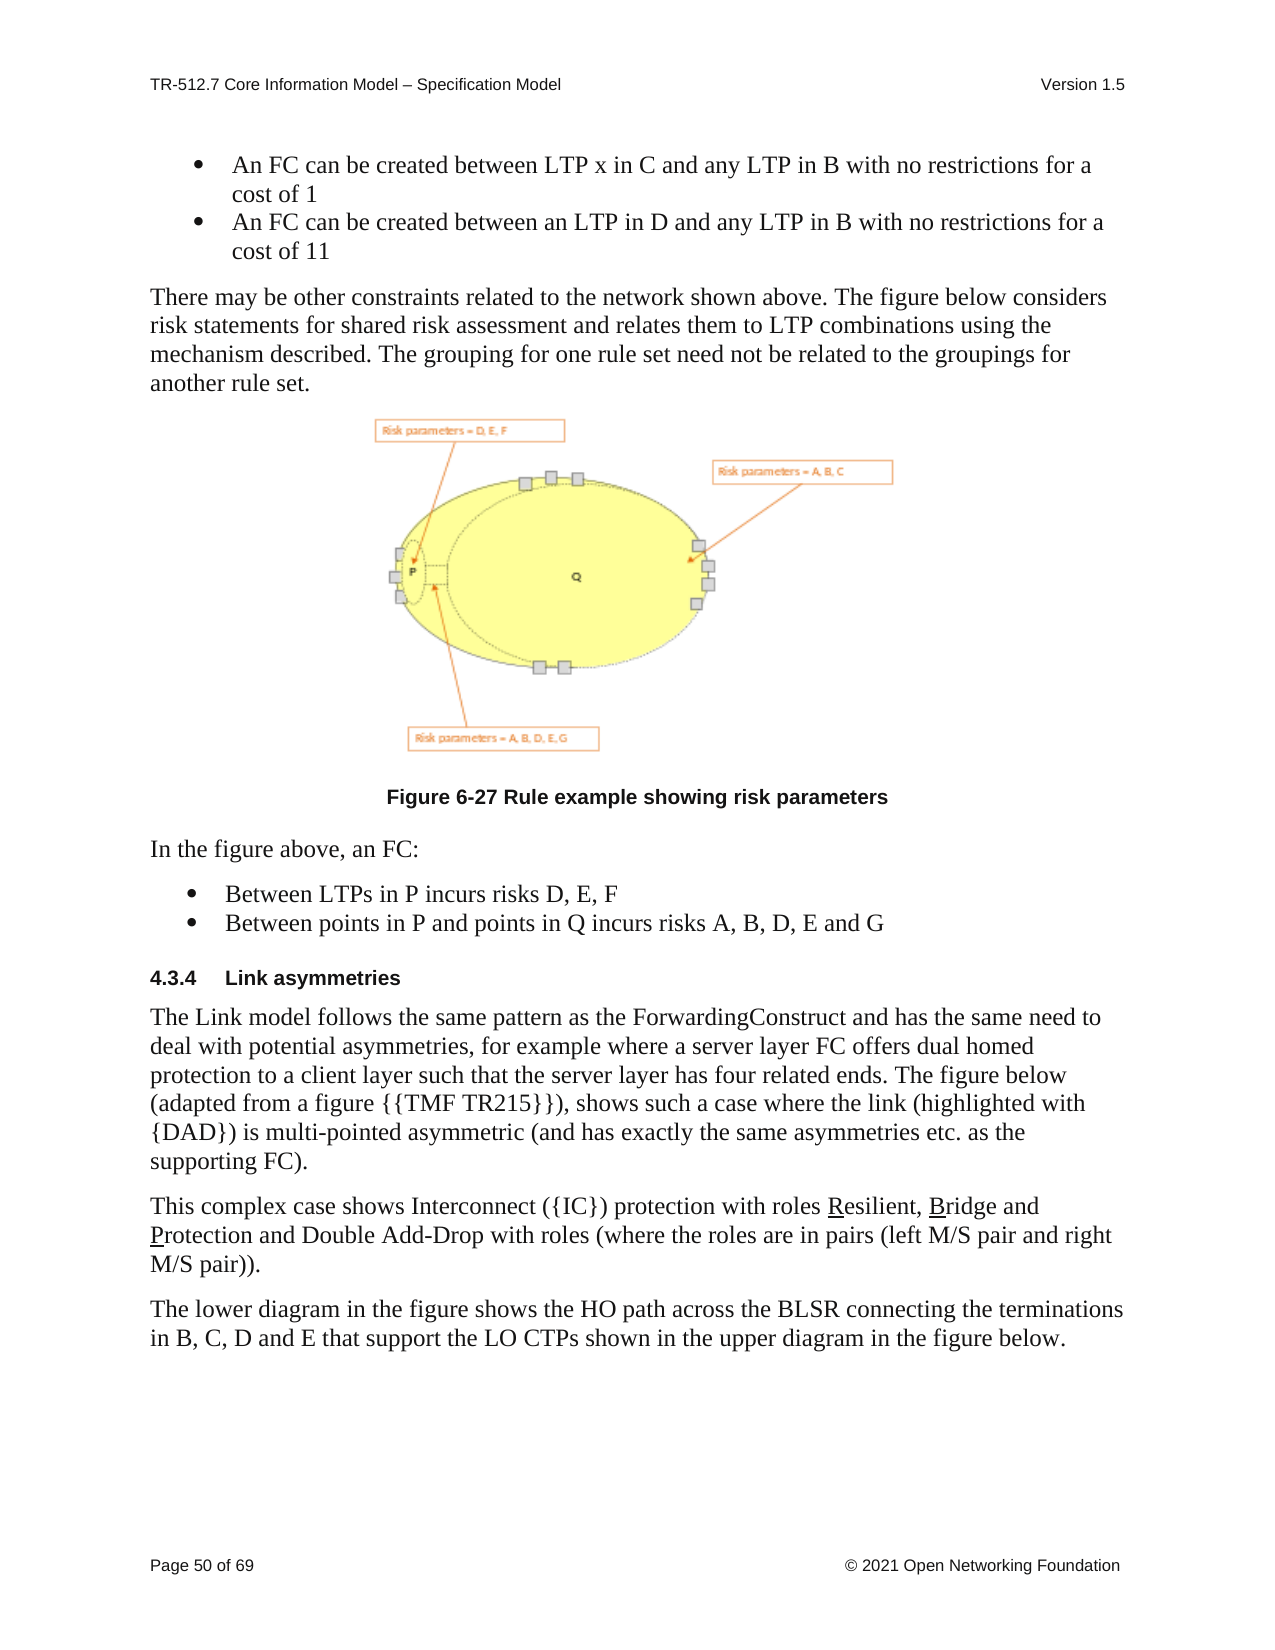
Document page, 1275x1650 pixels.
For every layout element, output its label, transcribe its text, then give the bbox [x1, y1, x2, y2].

text In the figure above, an FC: [150, 834, 1125, 862]
text The Link model follows the same pattern as the ForwardingConstruct and has the same need to deal with potential asymmetries, for example where a server layer FC offers dual homed protection to a client layer such that the server layer has four related ends. The figure below (adapted from a figure {{TMF TR215}}), shows such a case where the link (highlighted with {DAD}) is multi-pointed asymmetric (and has exactly the same asymmetries etc. as the supporting FC). [150, 1002, 1125, 1175]
list Between points in P and points in Q incurs risks A, B, D, E and G [187, 908, 1125, 937]
list Between LTPs in P incurs risks D, E, F [187, 879, 1125, 908]
list An FC can be created between LTP x in C and any LTP in B with no restrictions for a cost of 1 [194, 150, 1125, 207]
text There may be other constraints related to the network shown above. The figure below considers risk statements for shared risk assessment and relates them to LTP combinations using the mechanism described. The grouping for one rule set need not be related to the groupings for another rule set. [150, 282, 1125, 397]
subtitle Link asymmetries [150, 966, 1125, 990]
text This complex case shows Interconnect ({IC}) protection with roles Resilient, Bridge and Protection and Double Add-Drop with roles (where the roles are in pairs (left M/S pair and right M/S pair)). [150, 1191, 1125, 1278]
text The lower diagram in the figure shows the HO path across the BLSR connecting the terminations in B, C, D and E that support the LO CTPs shown in the upper diagram in the figure below. [150, 1294, 1125, 1352]
list An FC can be created between an LTP in D and any LTP in B with no restrictions for a cost of 11 [194, 207, 1125, 265]
